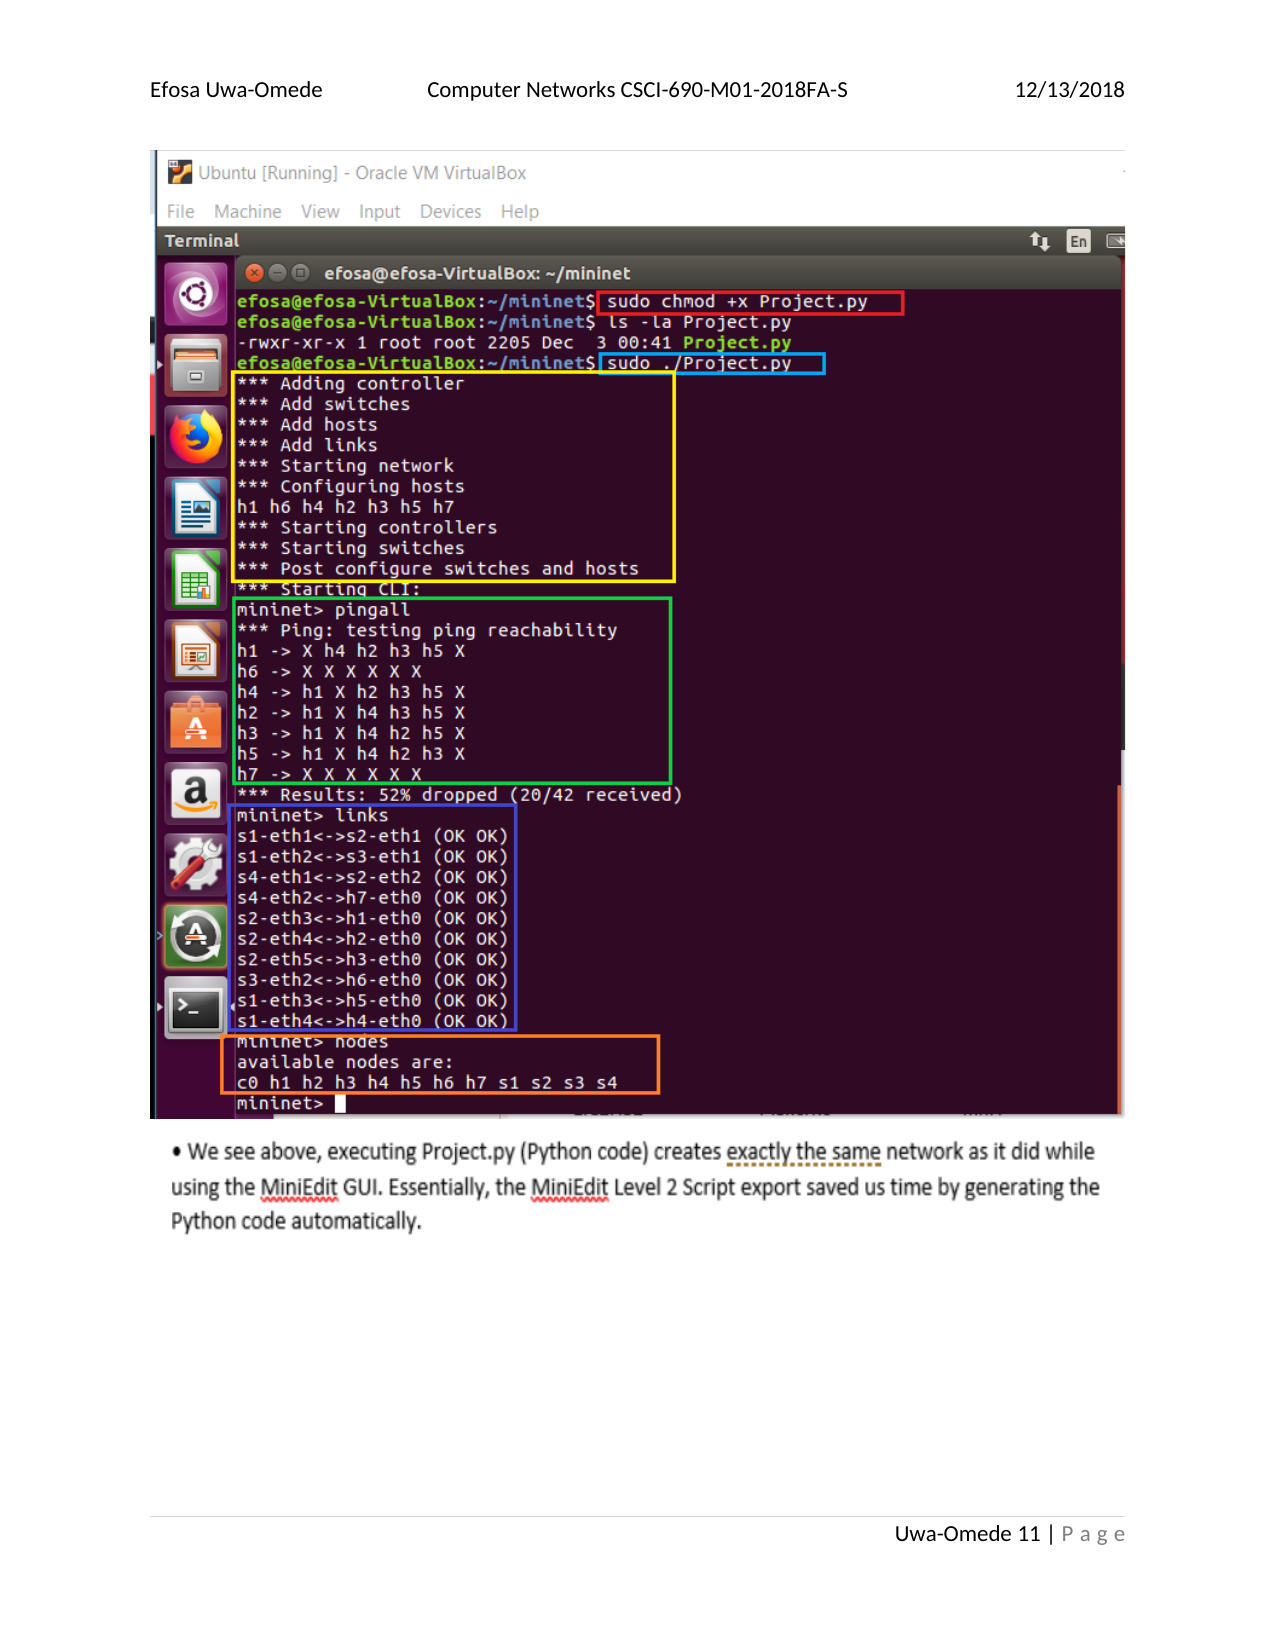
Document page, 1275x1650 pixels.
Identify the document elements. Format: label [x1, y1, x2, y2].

picture [150, 150, 1125, 1119]
picture [150, 1137, 1125, 1271]
